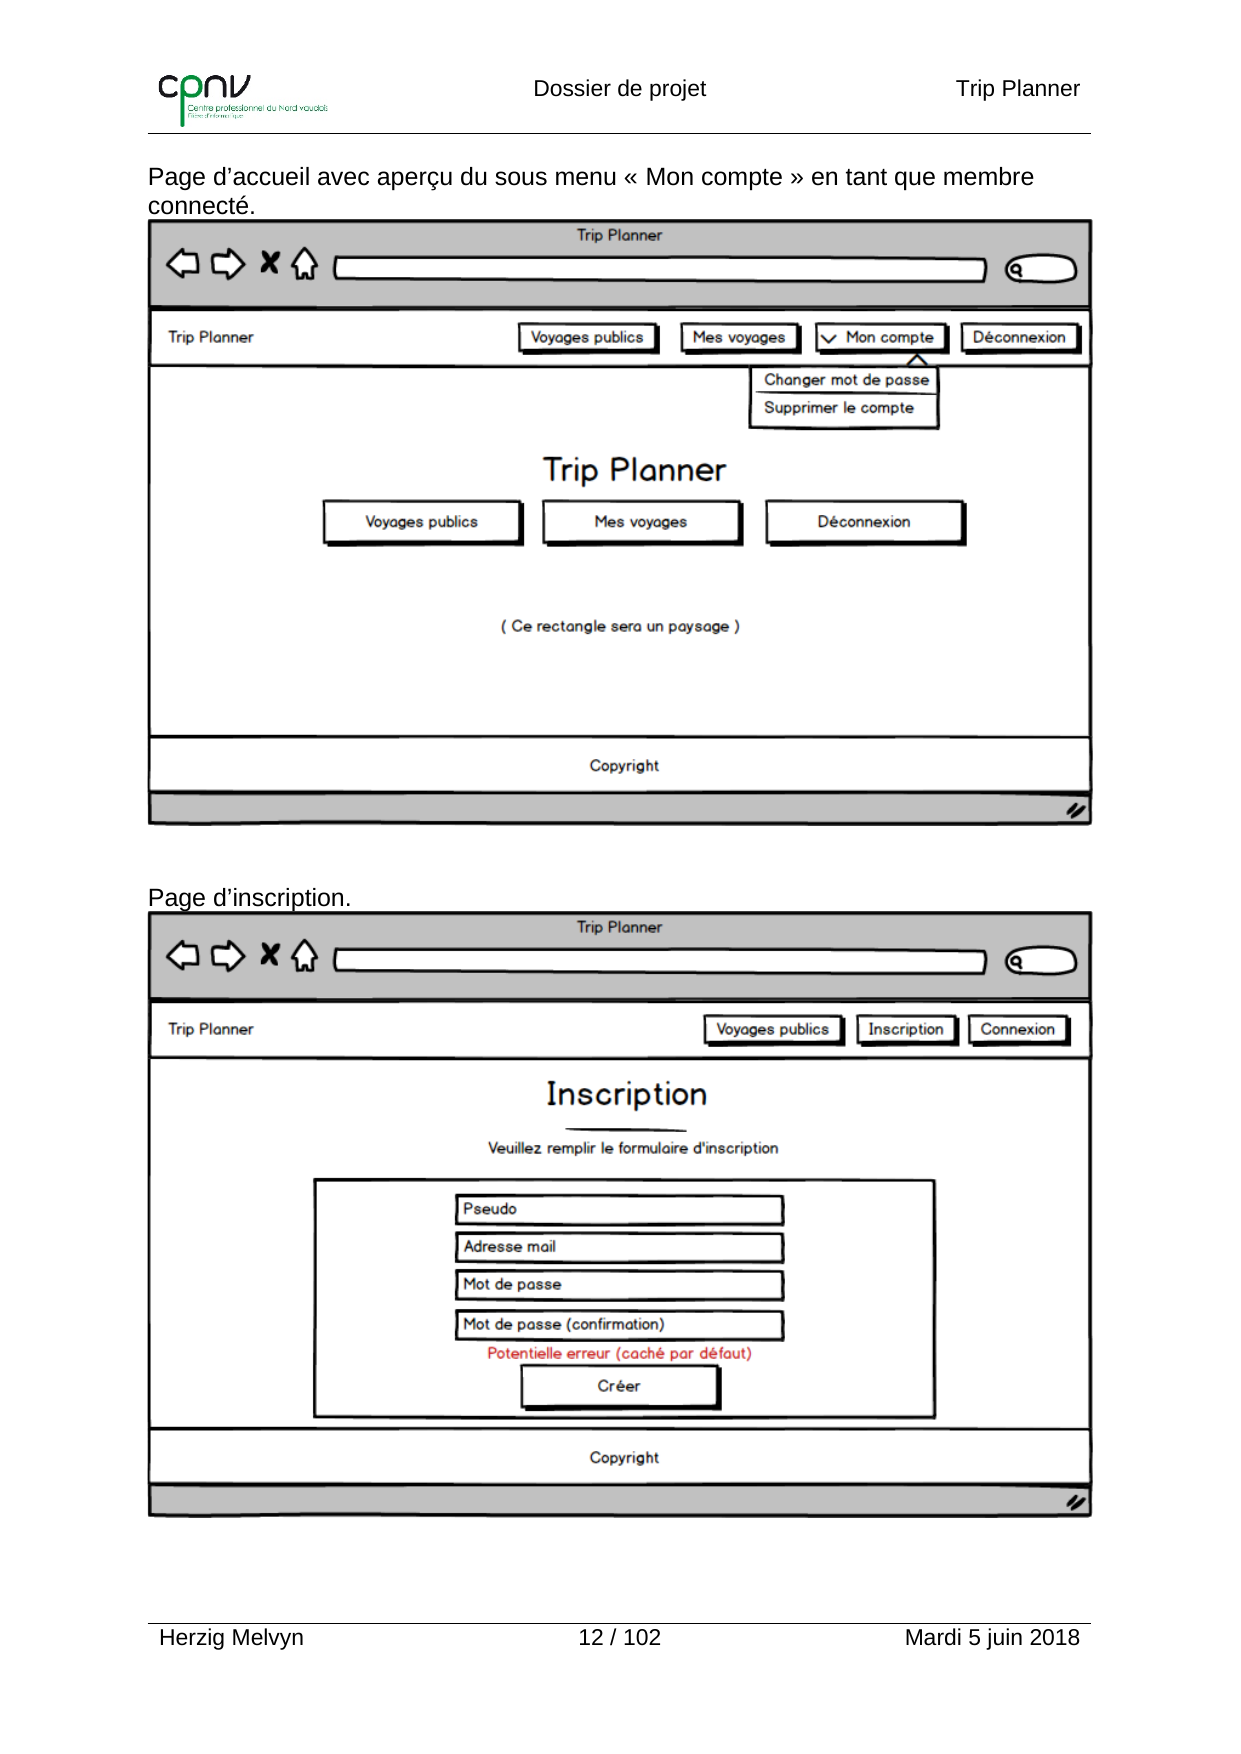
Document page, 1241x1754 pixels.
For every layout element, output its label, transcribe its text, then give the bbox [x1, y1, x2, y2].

picture [147, 911, 1093, 1518]
picture [158, 75, 328, 127]
text Page d’inscription. [148, 883, 1092, 911]
picture [147, 219, 1093, 826]
text Page d’accueil avec aperçu du sous menu « Mon compte » en tant que membre connecté. [148, 162, 1092, 219]
